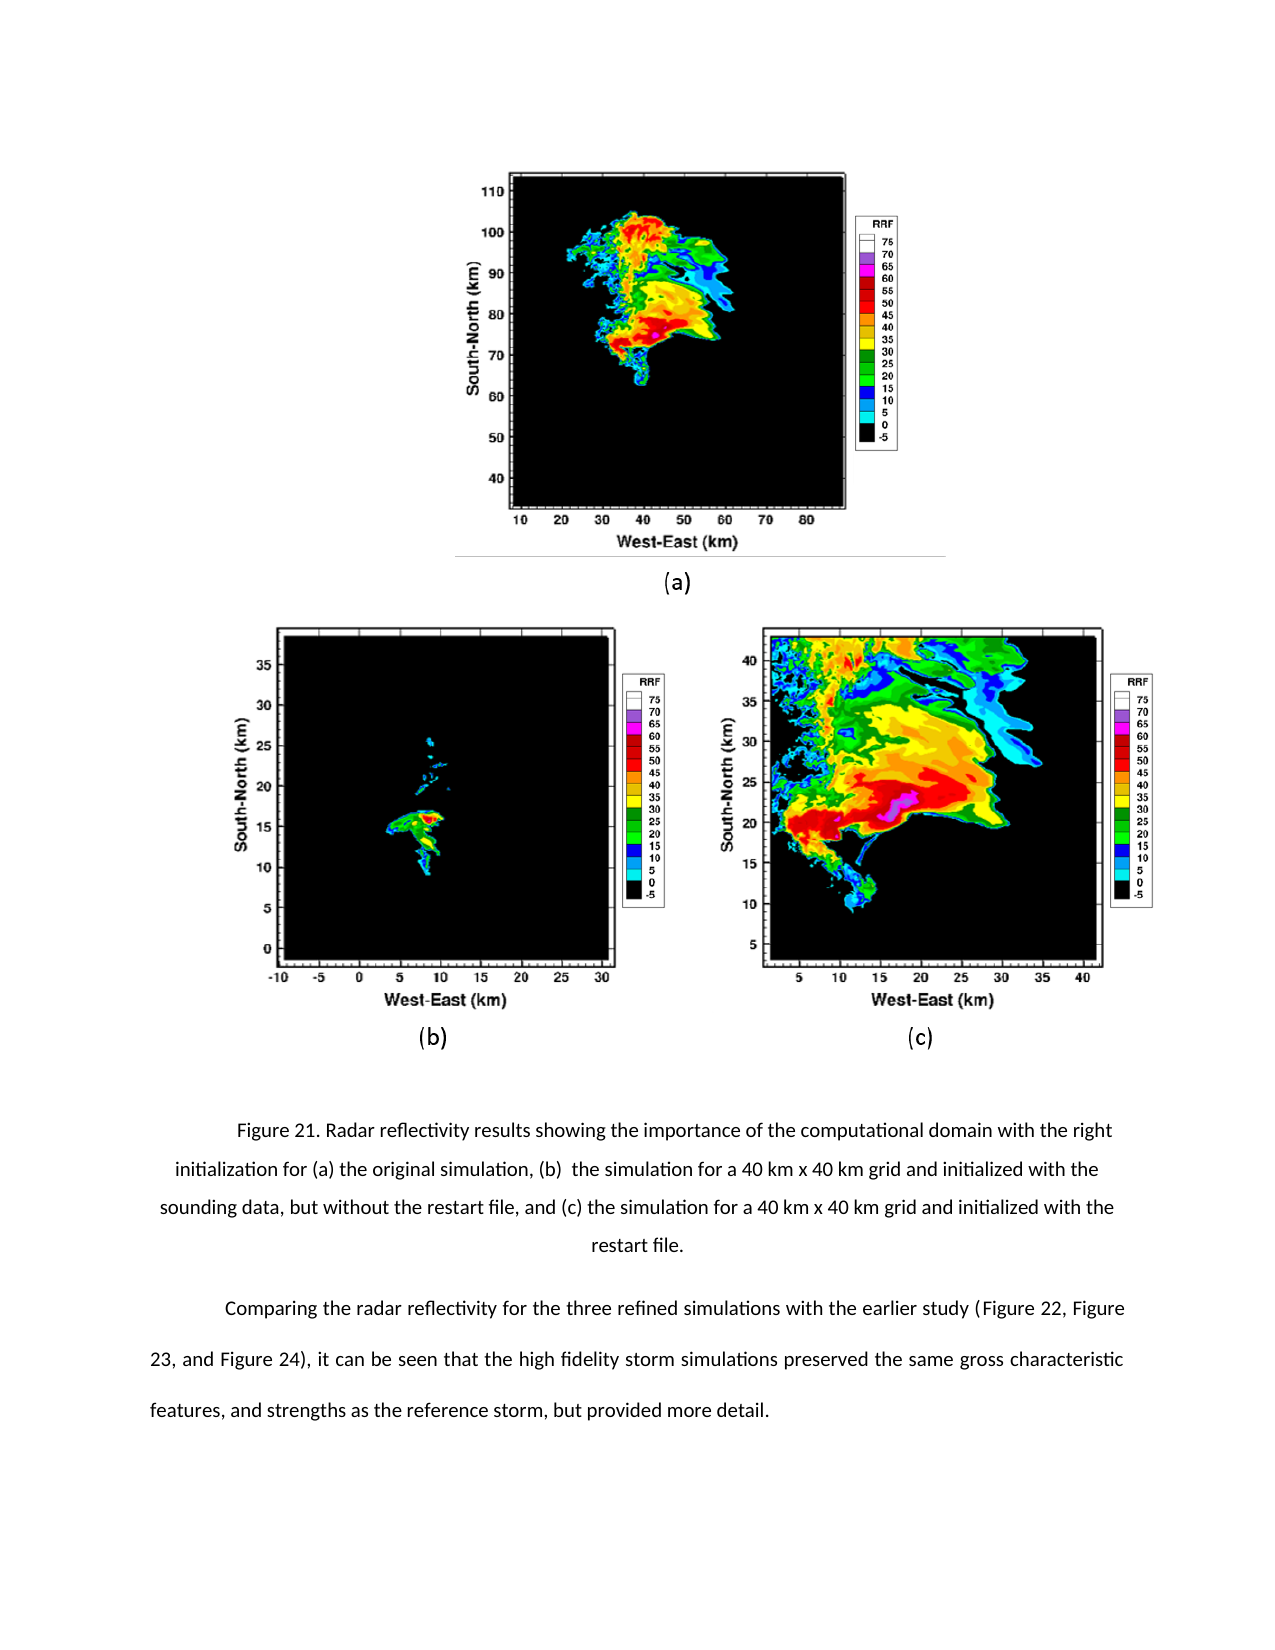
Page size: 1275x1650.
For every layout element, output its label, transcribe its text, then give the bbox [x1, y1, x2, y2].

text Figure 21. Radar reflectivity results showing the importance of the computational domain with the right initialization for (a) the original simulation, (b) the simulation for a 40 km x 40 km grid and initialized with the sounding data, but without the restart file, and (c) the simulation for a 40 km x 40 km grid and initialized with the restart file. [150, 1118, 1125, 1257]
picture [225, 150, 1200, 1068]
text Comparing the radar reflectivity for the three refined simulations with the earlier study (Figure 22, Figure 23, and Figure 24), it can be seen that the high fidelity storm simulations preserved the same gross characteristic features, and strengths as the reference storm, but provided more detail. [150, 1295, 1125, 1422]
